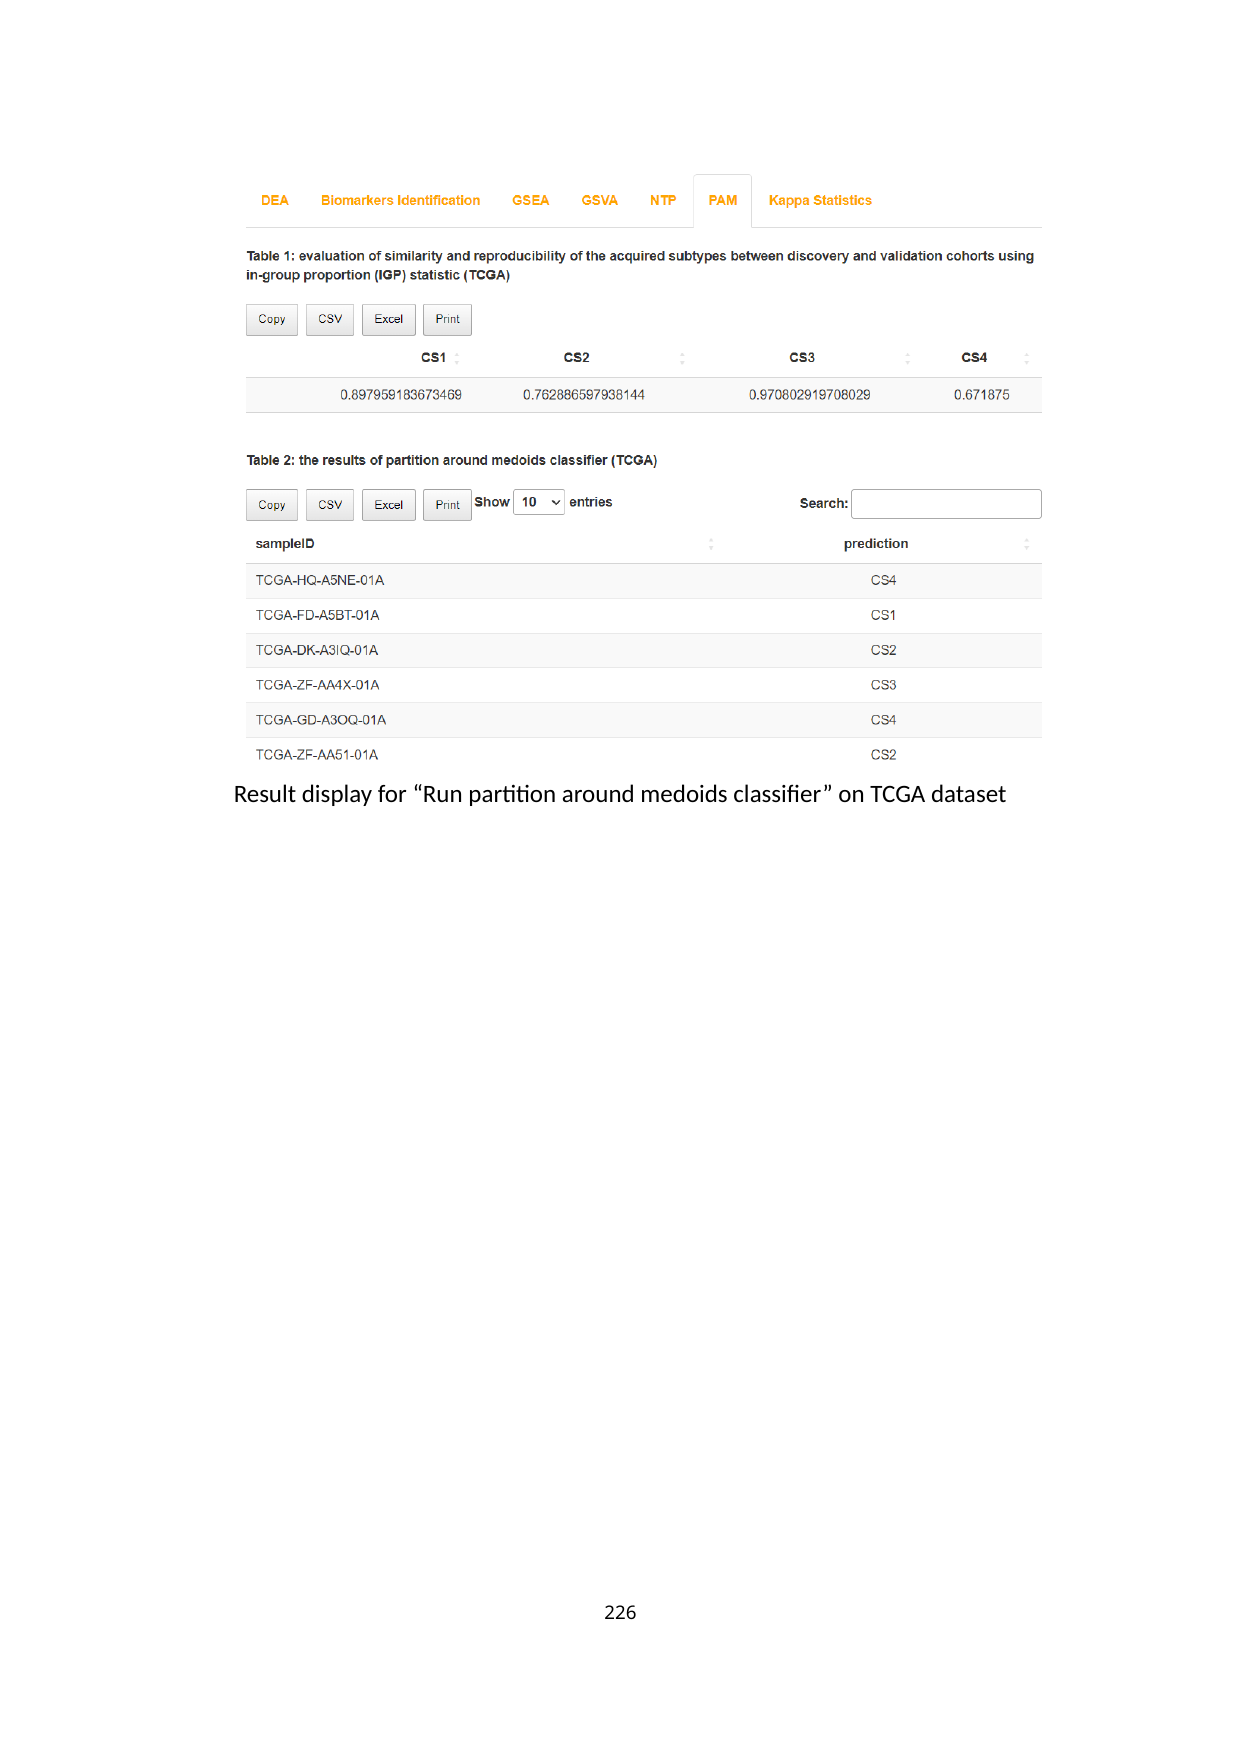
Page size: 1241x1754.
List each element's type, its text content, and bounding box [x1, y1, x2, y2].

picture [231, 169, 1049, 772]
